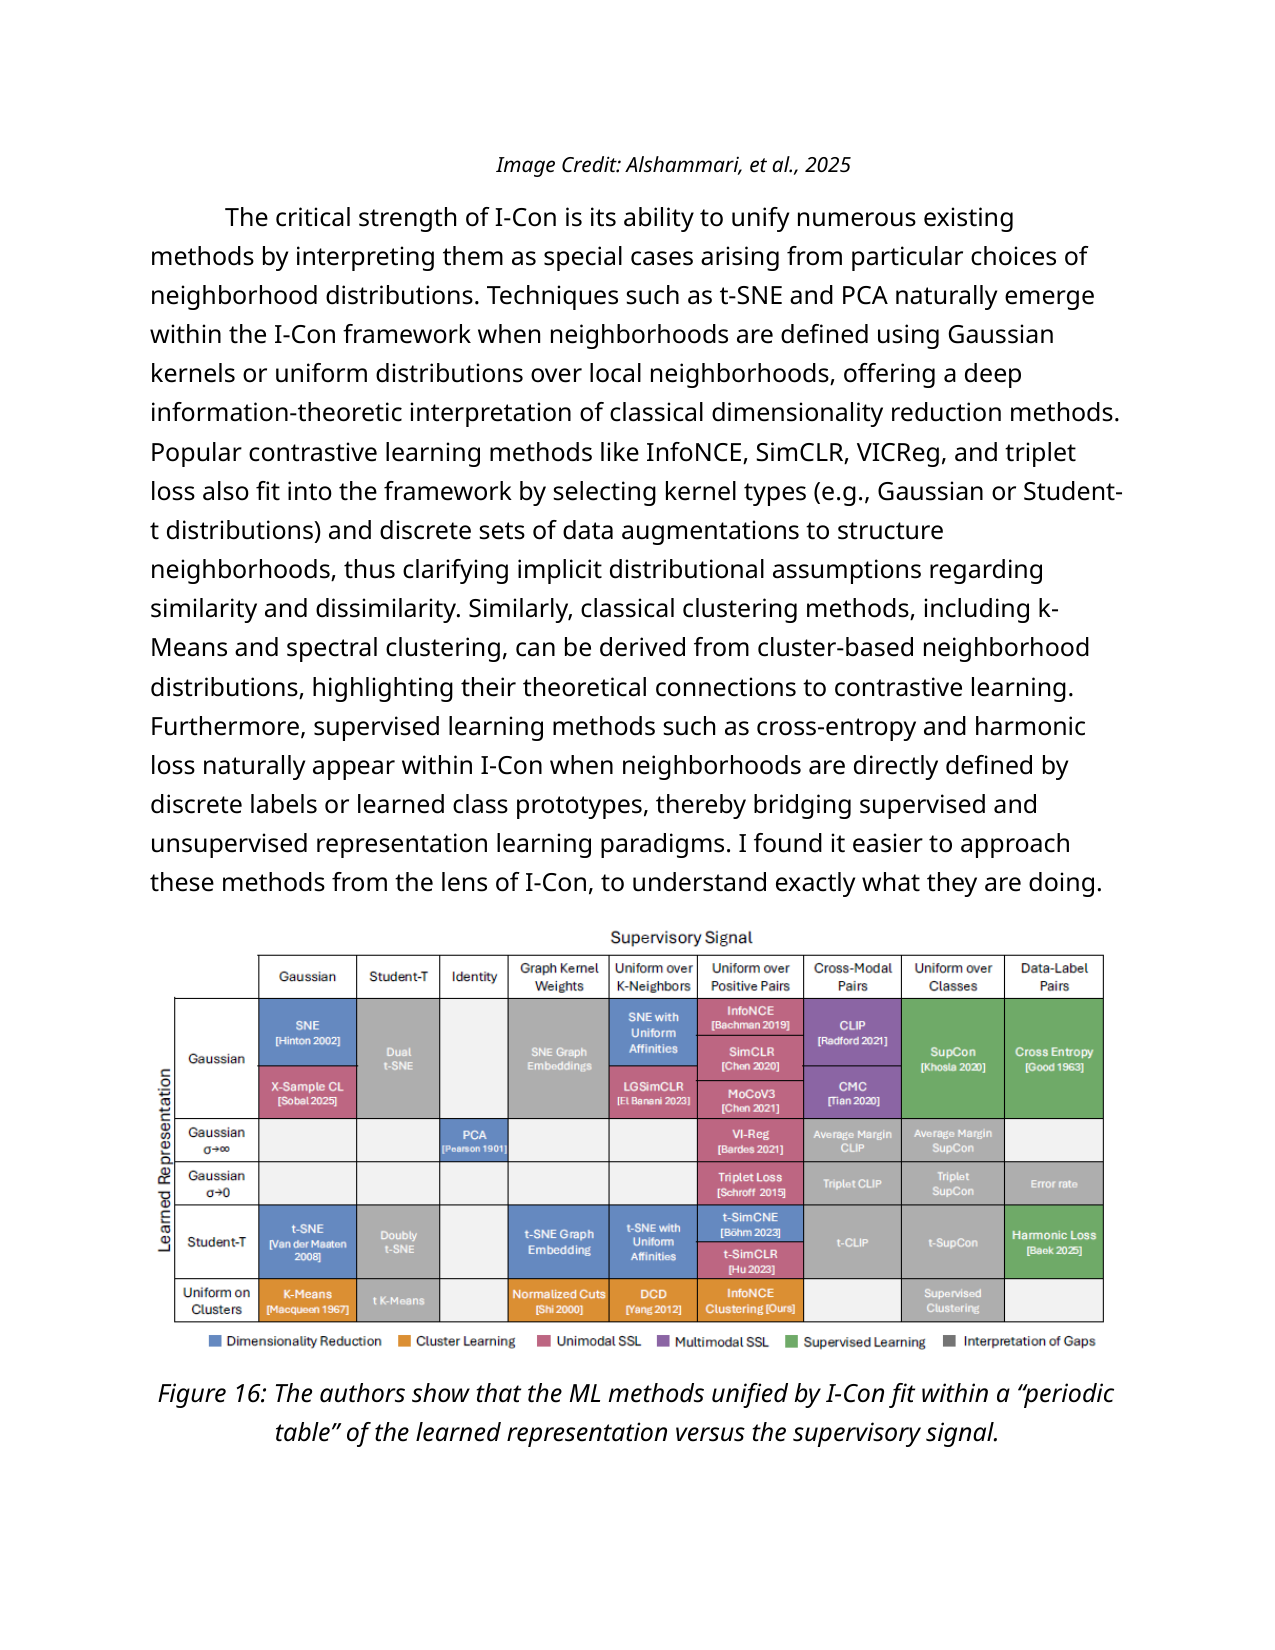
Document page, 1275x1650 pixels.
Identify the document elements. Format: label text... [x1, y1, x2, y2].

text The critical strength of I-Con is its ability to unify numerous existing methods by interpreting them as special cases arising from particular choices of neighborhood distributions. Techniques such as t-SNE and PCA naturally emerge within the I-Con framework when neighborhoods are defined using Gaussian kernels or uniform distributions over local neighborhoods, offering a deep information-theoretic interpretation of classical dimensionality reduction methods. Popular contrastive learning methods like InfoNCE, SimCLR, VICReg, and triplet loss also fit into the framework by selecting kernel types (e.g., Gaussian or Student-t distributions) and discrete sets of data augmentations to structure neighborhoods, thus clarifying implicit distributional assumptions regarding similarity and dissimilarity. Similarly, classical clustering methods, including k-Means and spectral clustering, can be derived from cluster-based neighborhood distributions, highlighting their theoretical connections to contrastive learning. Furthermore, supervised learning methods such as cross-entropy and harmonic loss naturally appear within I-Con when neighborhoods are directly defined by discrete labels or learned class prototypes, thereby bridging supervised and unsupervised representation learning paradigms. I found it easier to approach these methods from the lens of I-Con, to understand exactly what they are doing. [150, 199, 1125, 899]
text Figure 16: The authors show that the ML methods unified by I-Con fit within a “periodic table” of the learned representation versus the supervisory signal. [150, 1376, 1125, 1449]
text Image Credit: Alshammari, et al., 2025 [150, 150, 1125, 178]
picture [150, 921, 1125, 1354]
